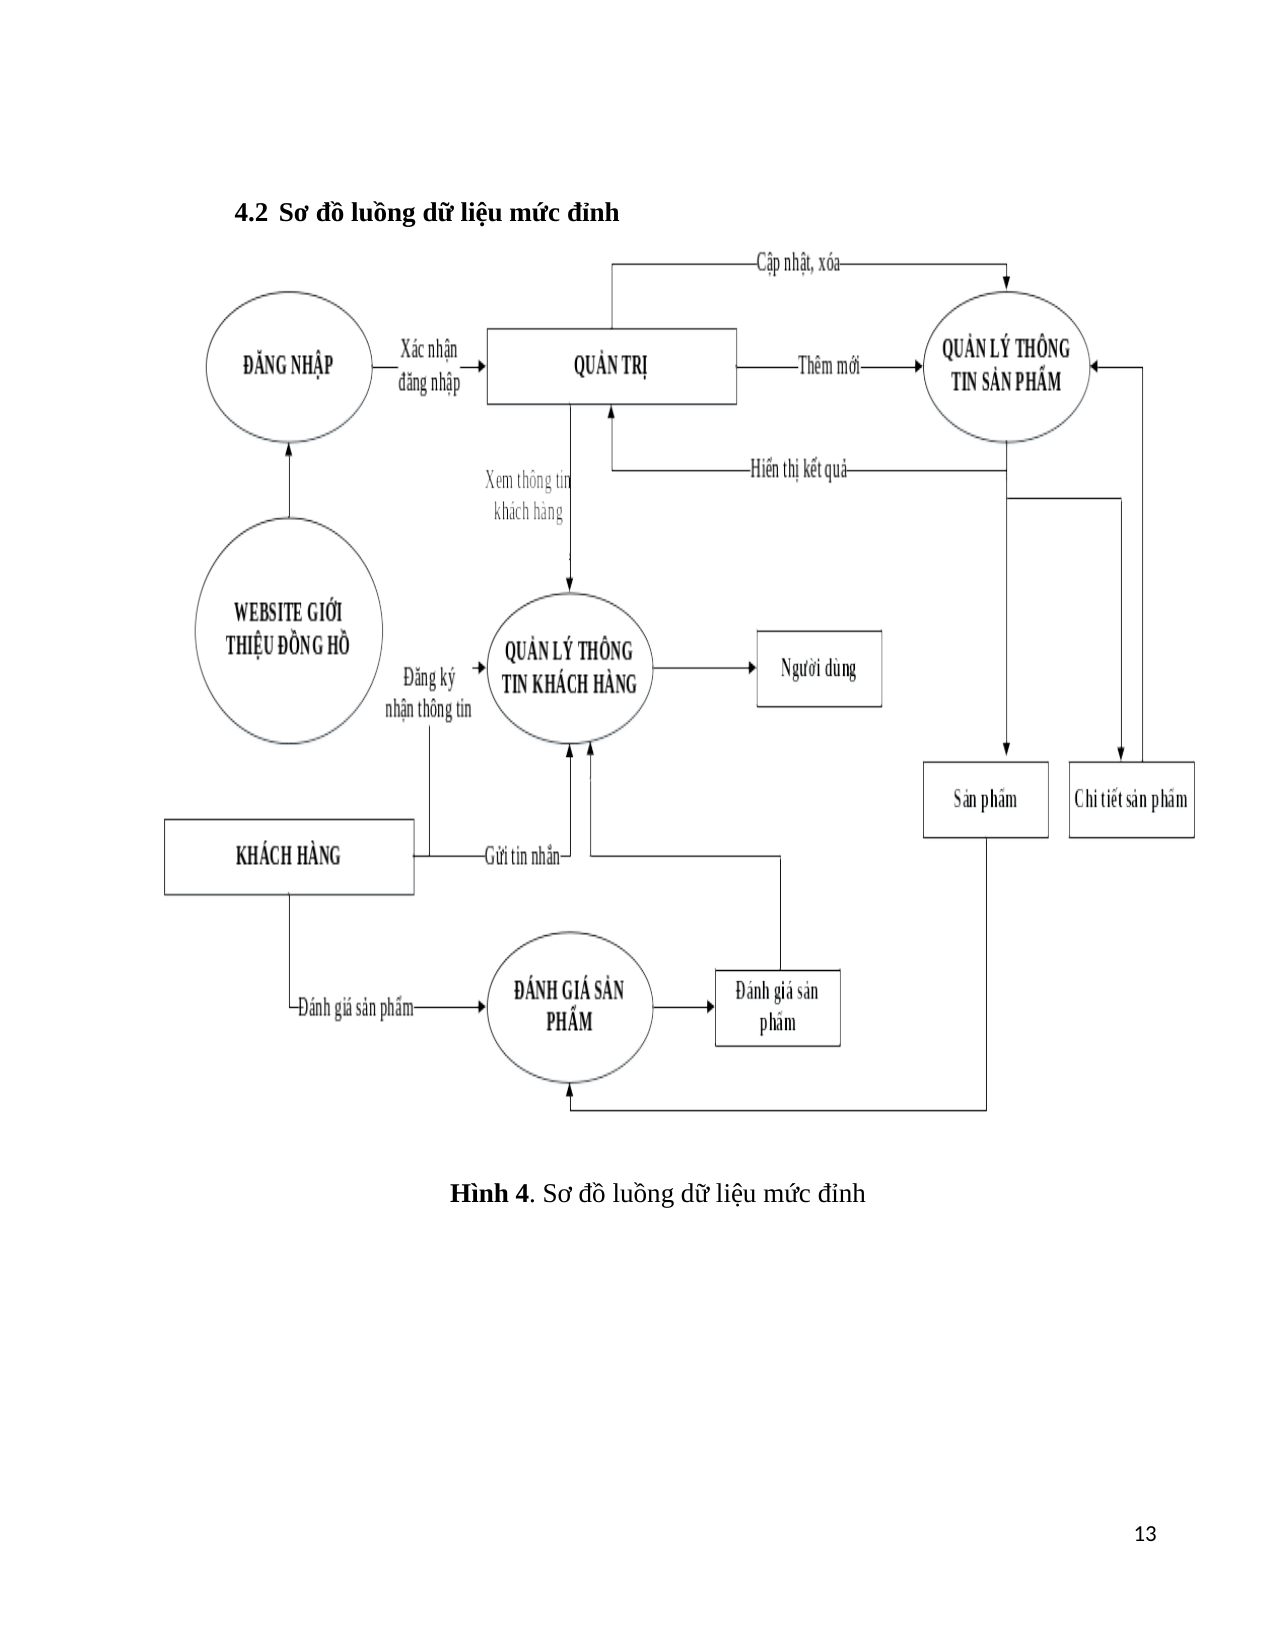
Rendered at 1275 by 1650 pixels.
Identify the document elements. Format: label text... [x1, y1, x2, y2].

list Sơ đồ luồng dữ liệu mức đỉnh [234, 196, 1156, 228]
subtitle Hình 4. Sơ đồ luồng dữ liệu mức đỉnh [159, 1177, 1156, 1208]
